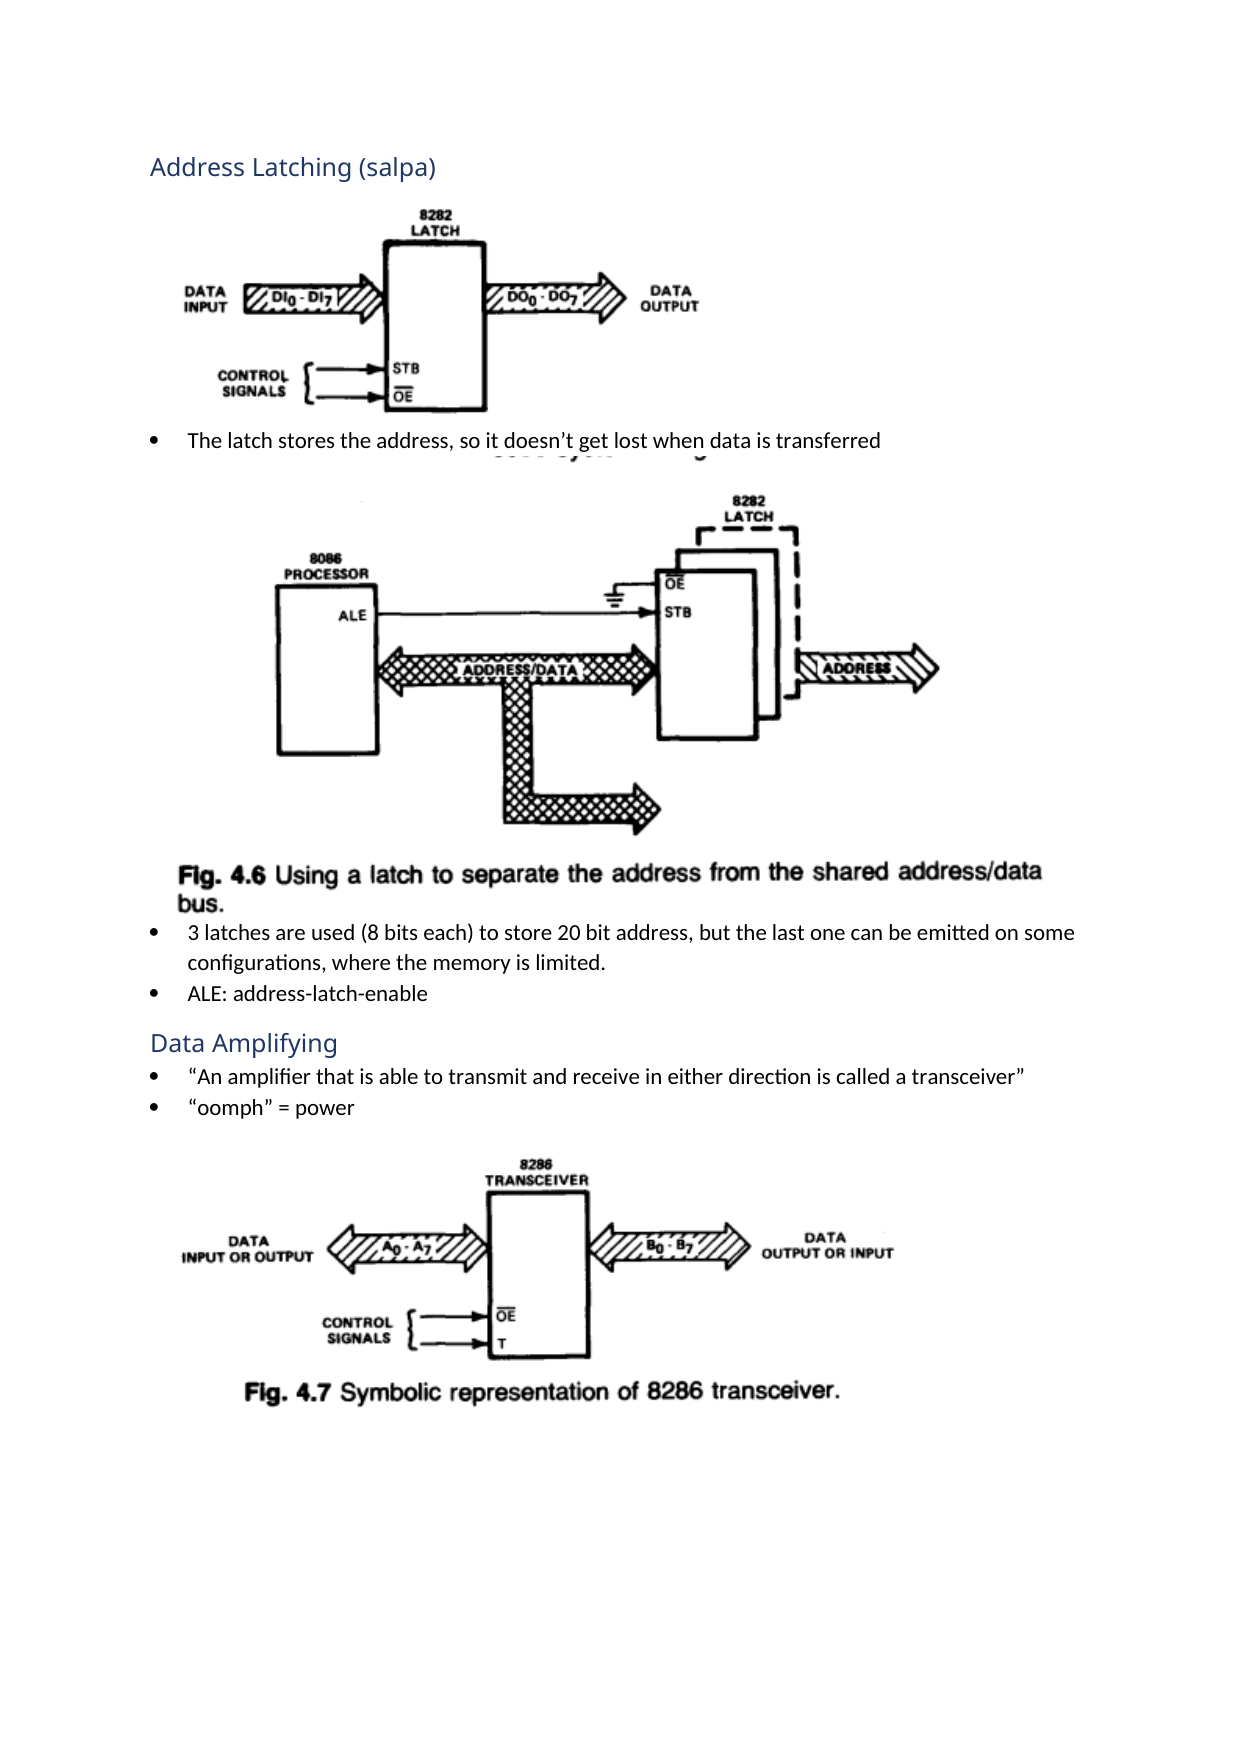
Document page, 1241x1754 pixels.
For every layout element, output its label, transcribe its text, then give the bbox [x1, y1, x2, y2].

subtitle Data Amplifying [150, 1026, 1090, 1060]
picture [150, 1153, 916, 1419]
picture [150, 186, 715, 425]
picture [150, 456, 1057, 917]
list The latch stores the address, so it doesn’t get lost when data is transferred [150, 426, 1090, 454]
list “oomph” = power [150, 1093, 1090, 1121]
list “An amplifier that is able to transmit and receive in either direction is called a transceiver” [150, 1062, 1090, 1090]
list ALE: address-latch-enable [150, 979, 1090, 1007]
subtitle Address Latching (salpa) [150, 150, 1090, 184]
list 3 latches are used (8 bits each) to store 20 bit address, but the last one can be emitted on some configurations, where the memory is limited. [150, 918, 1090, 977]
